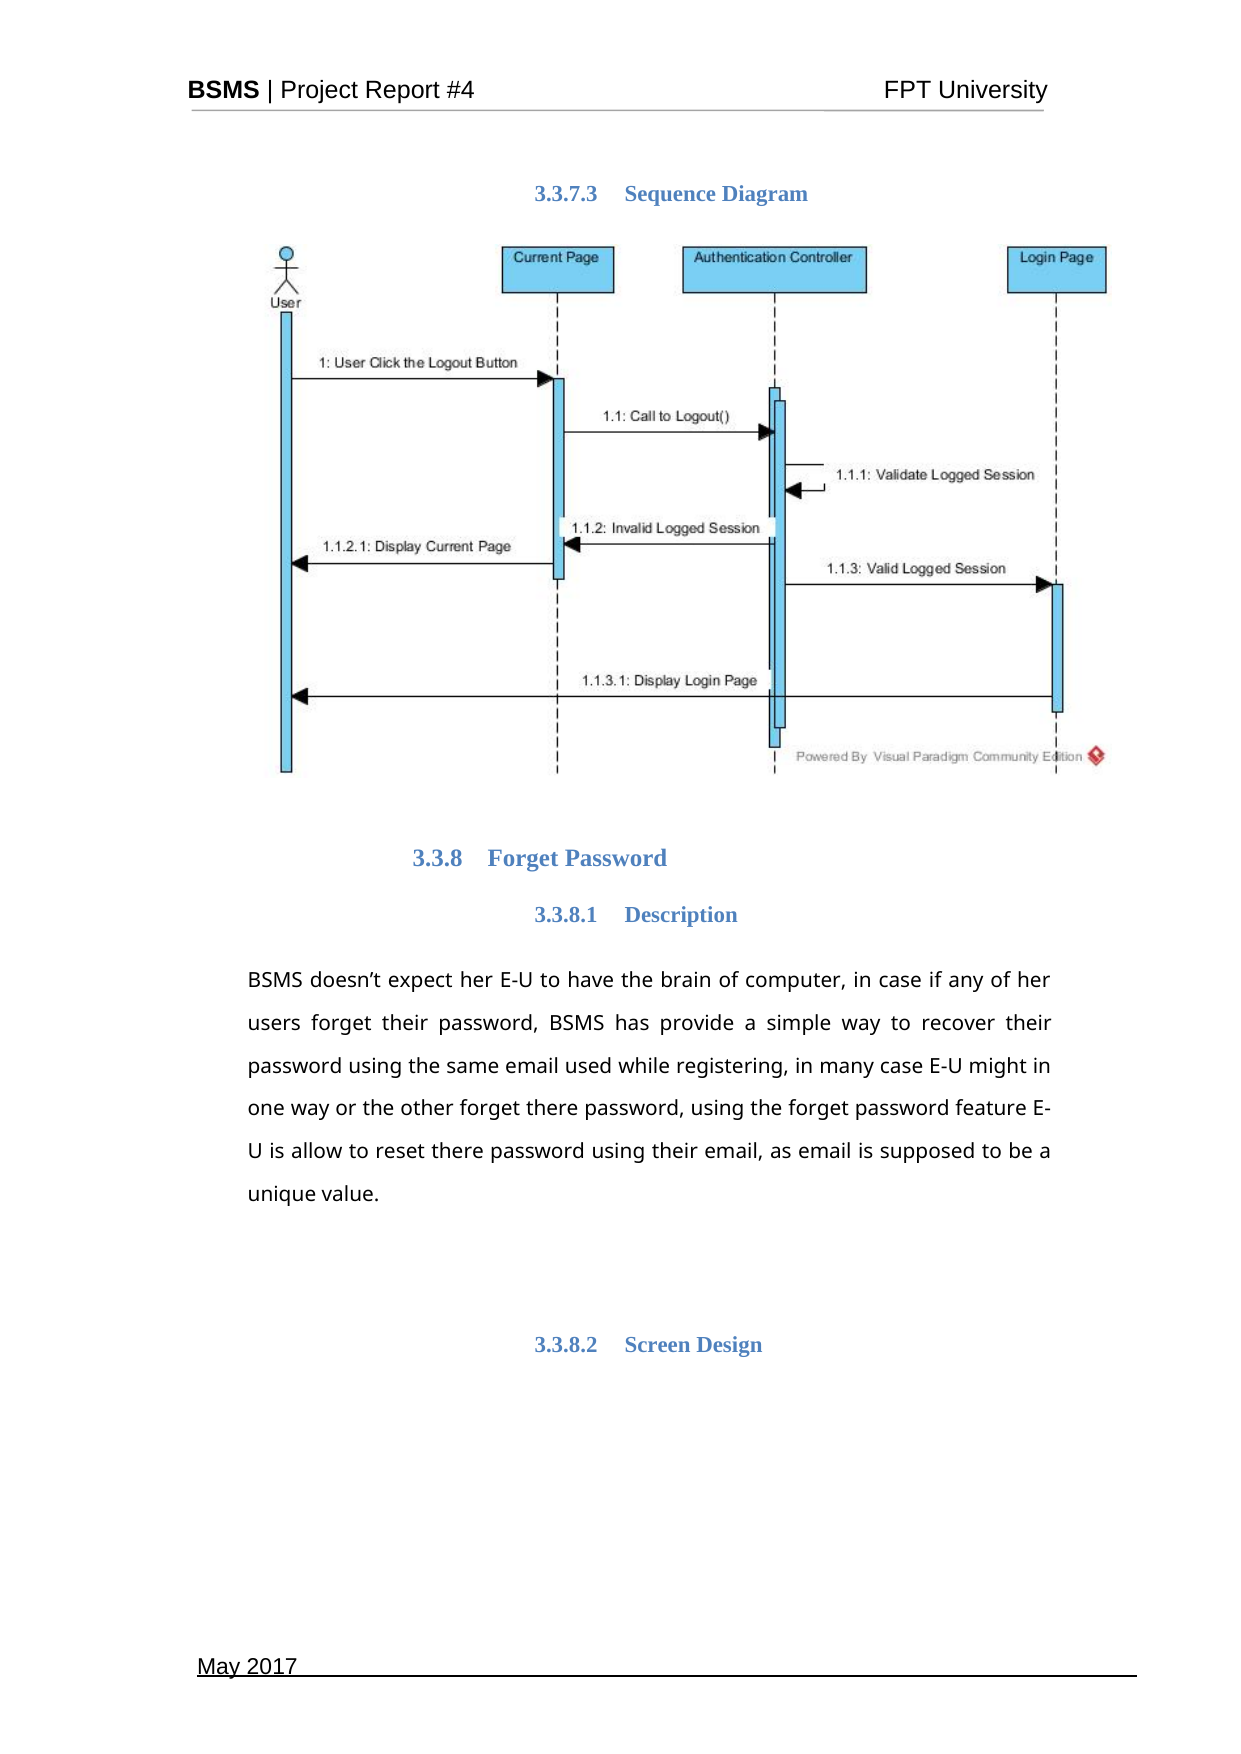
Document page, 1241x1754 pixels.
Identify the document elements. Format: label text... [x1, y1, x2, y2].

subtitle Sequence Diagram [534, 180, 1053, 206]
subtitle Description [534, 901, 1053, 927]
subtitle Forget Password [412, 843, 1053, 872]
subtitle Screen Design [534, 1331, 1053, 1358]
text BSMS doesn’t expect her E-U to have the brain of computer, in case if any of her users forget their password, BSMS has provide a simple way to recover their password using the same email used while registering, in many case E-U might in one way or the other forget there password, using the forget password feature E-U is allow to reset there password using their email, as email is supposed to be a unique value. [247, 966, 1053, 1207]
picture [244, 244, 1112, 778]
